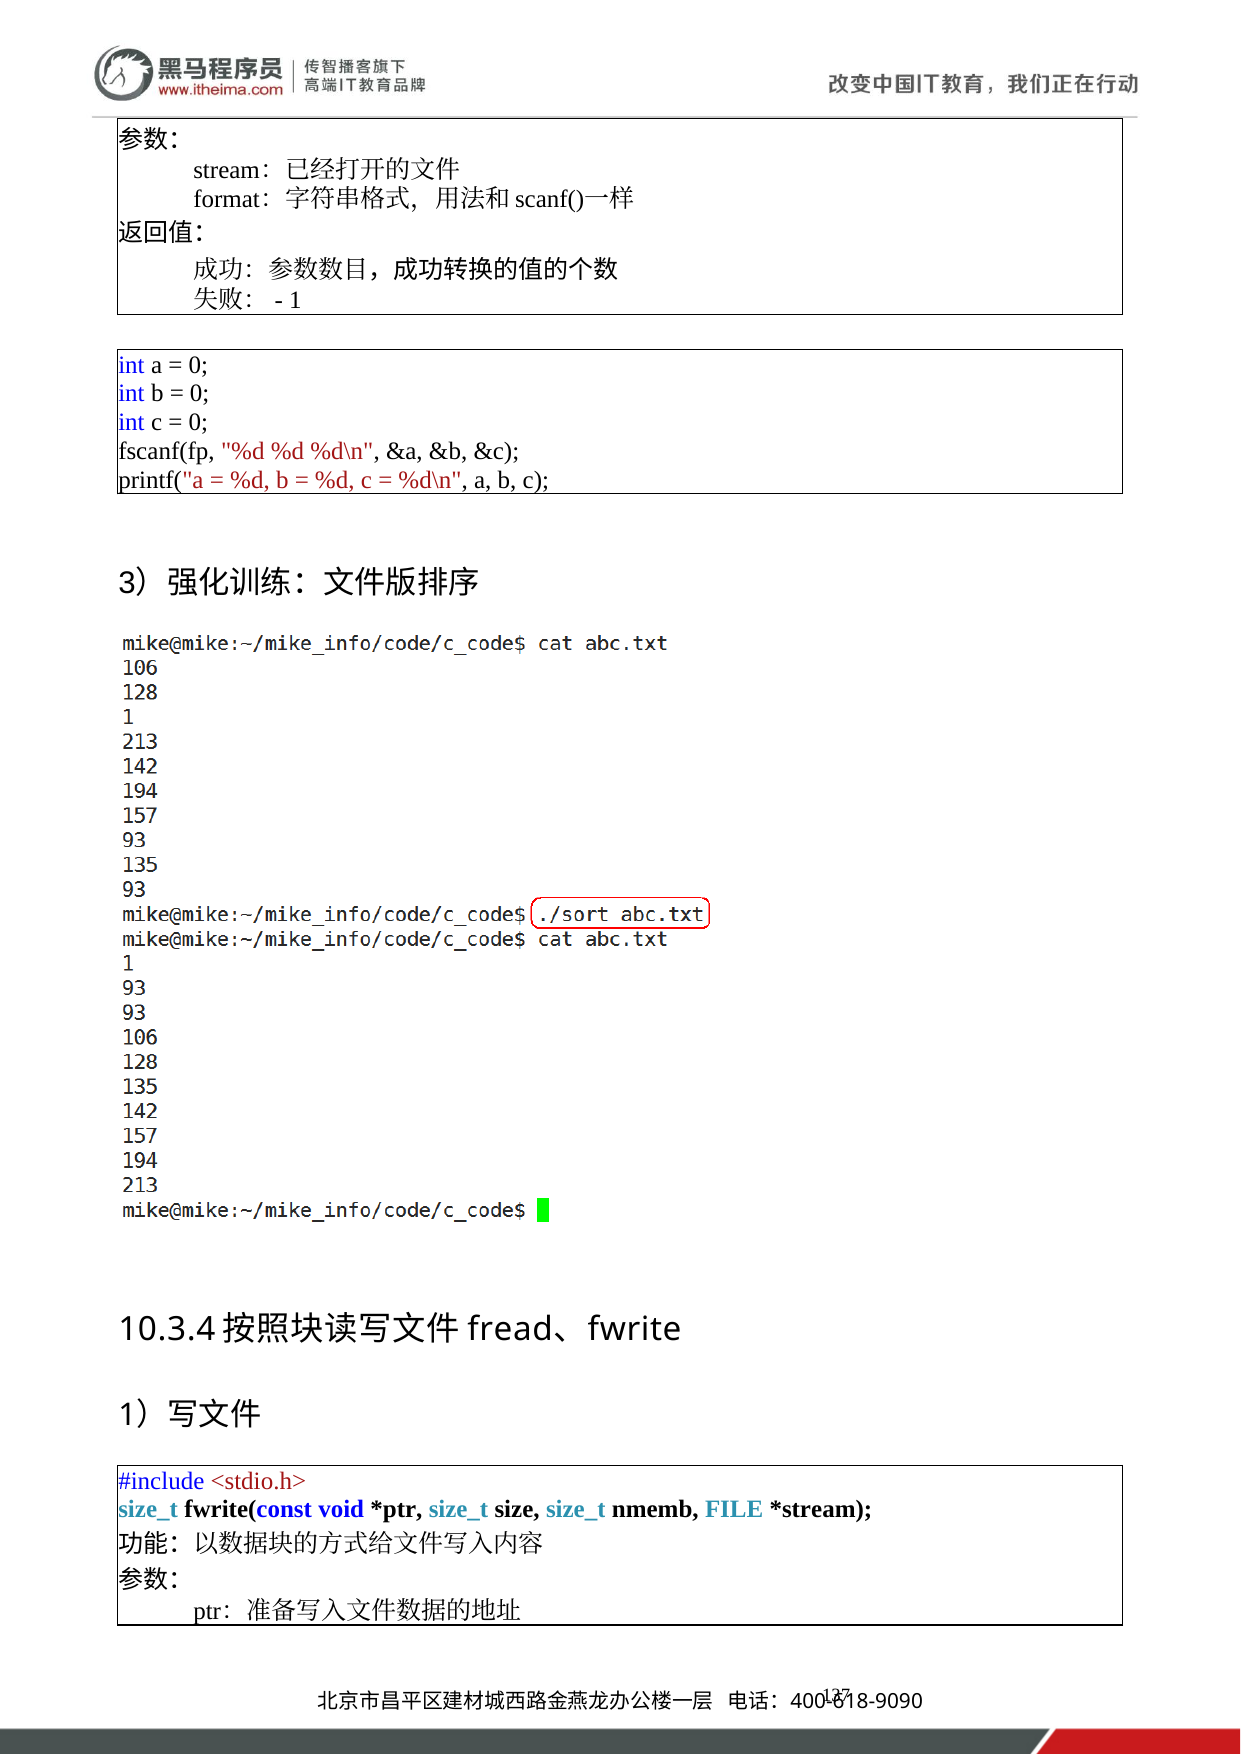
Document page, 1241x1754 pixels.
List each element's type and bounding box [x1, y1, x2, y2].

picture [0, 1669, 1241, 1754]
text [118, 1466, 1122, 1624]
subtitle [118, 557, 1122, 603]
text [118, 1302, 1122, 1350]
picture [118, 632, 720, 1225]
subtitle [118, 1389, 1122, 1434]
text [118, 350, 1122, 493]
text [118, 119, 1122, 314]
picture [0, 0, 1241, 125]
